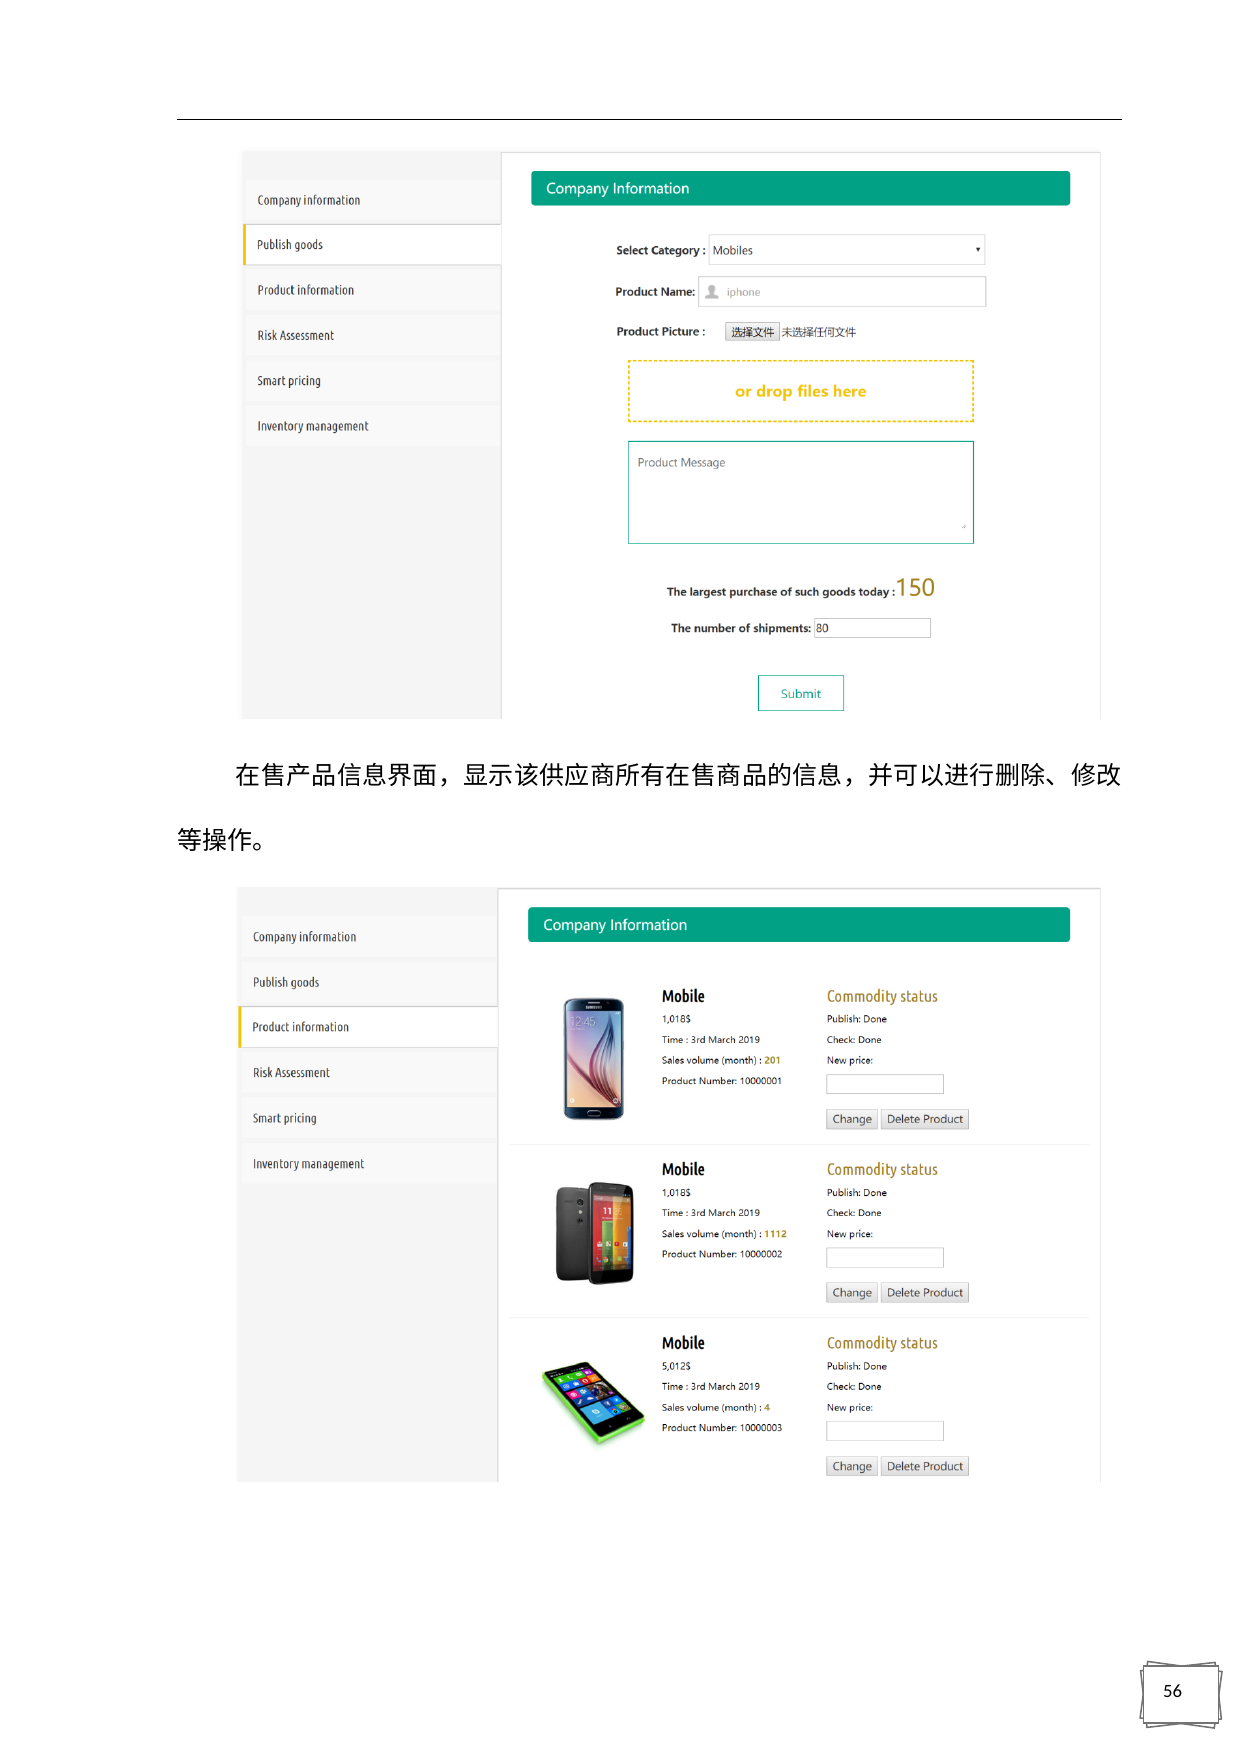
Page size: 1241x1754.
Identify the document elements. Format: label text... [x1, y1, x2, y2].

text 在售产品信息界面，显示该供应商所有在售商品的信息，并可以进行删除、修改等操作。 [177, 741, 1122, 871]
picture [235, 887, 1101, 1482]
picture [235, 147, 1101, 719]
